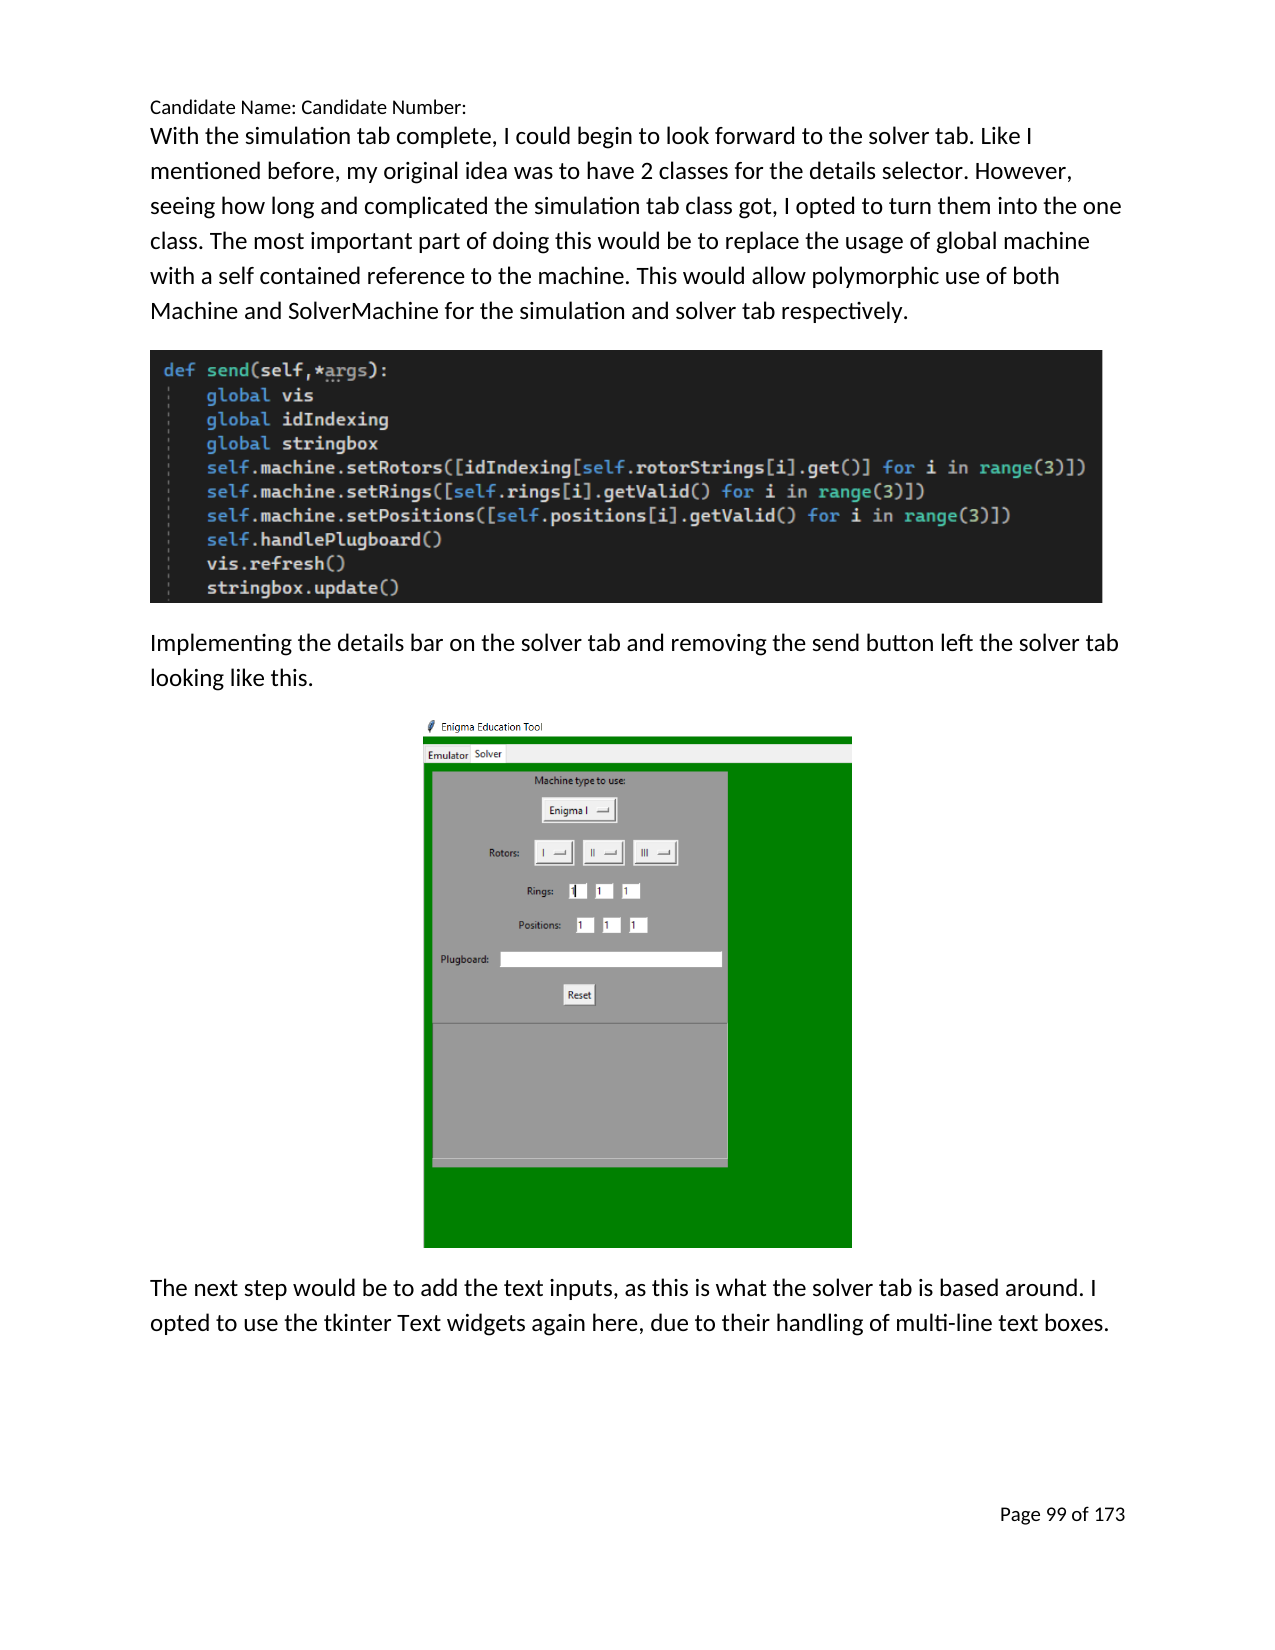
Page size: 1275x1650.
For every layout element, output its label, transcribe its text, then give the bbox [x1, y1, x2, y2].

picture [423, 717, 852, 1248]
picture [150, 350, 1103, 603]
text With the simulation tab complete, I could begin to look forward to the solver tab. Like I mentioned before, my original idea was to have 2 classes for the details selector. However, seeing how long and complicated the simulation tab class got, I opted to turn them into the one class. The most important part of doing this would be to replace the usage of global machine with a self contained reference to the machine. This would allow polymorphic use of both Machine and SolverMachine for the simulation and solver tab respectively. [150, 120, 1125, 326]
text The next step would be to add the text inputs, as this is what the solver tab is based around. I opted to use the tkinter Text widgets again here, due to their handling of multi-line text boxes. [150, 1272, 1125, 1337]
text Implementing the details bar on the solver tab and removing the send button left the solver tab looking like this. [150, 627, 1125, 692]
